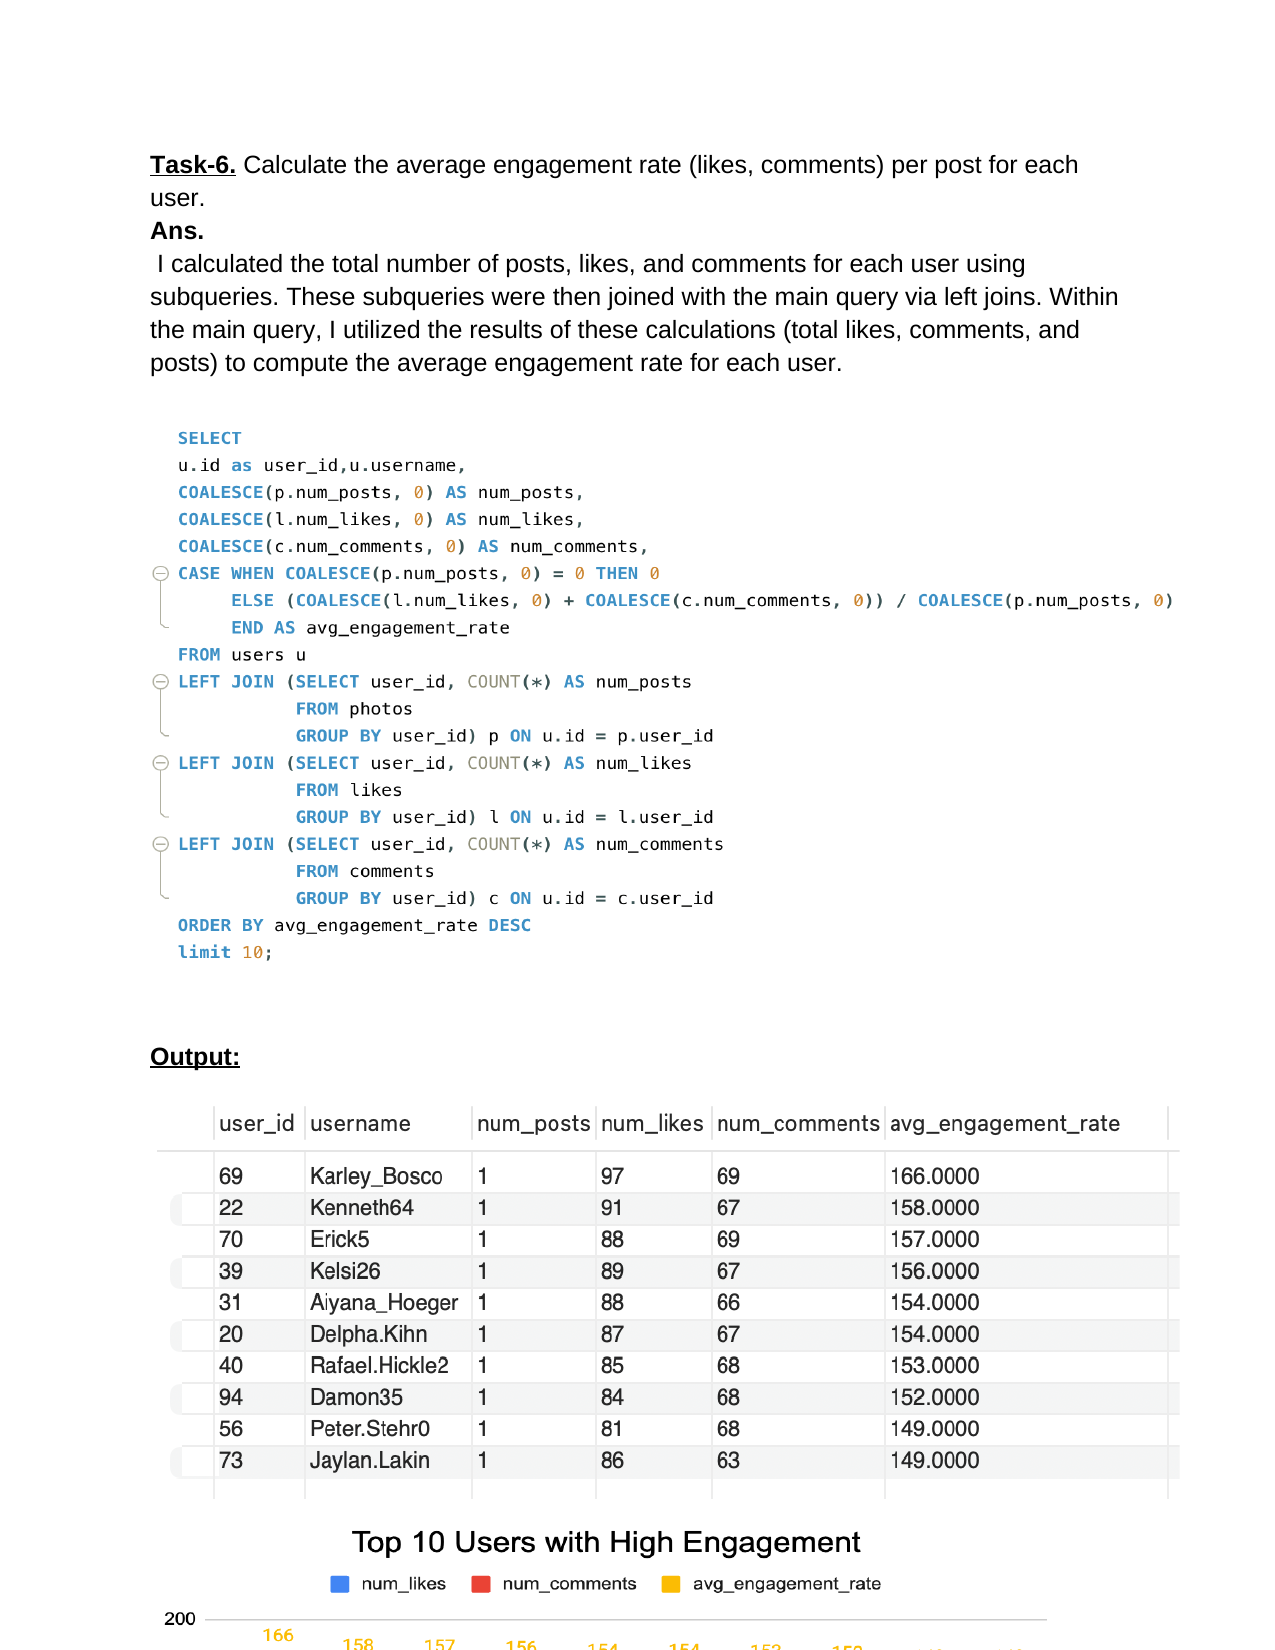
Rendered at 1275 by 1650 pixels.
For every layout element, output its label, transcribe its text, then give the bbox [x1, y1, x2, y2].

picture [136, 1502, 1075, 1650]
text Output: [150, 1042, 1125, 1070]
text Task-6. Calculate the average engagement rate (likes, comments) per post for each user. [150, 150, 1125, 212]
picture [157, 1097, 1180, 1499]
text Ans. [150, 216, 1125, 245]
text I calculated the total number of posts, likes, and comments for each user using subqueries. These subqueries were then joined with the main query via left joins. Within the main query, I utilized the results of these calculations (total likes, comments, and posts) to compute the average engagement rate for each user. [150, 249, 1125, 377]
picture [150, 423, 1187, 972]
